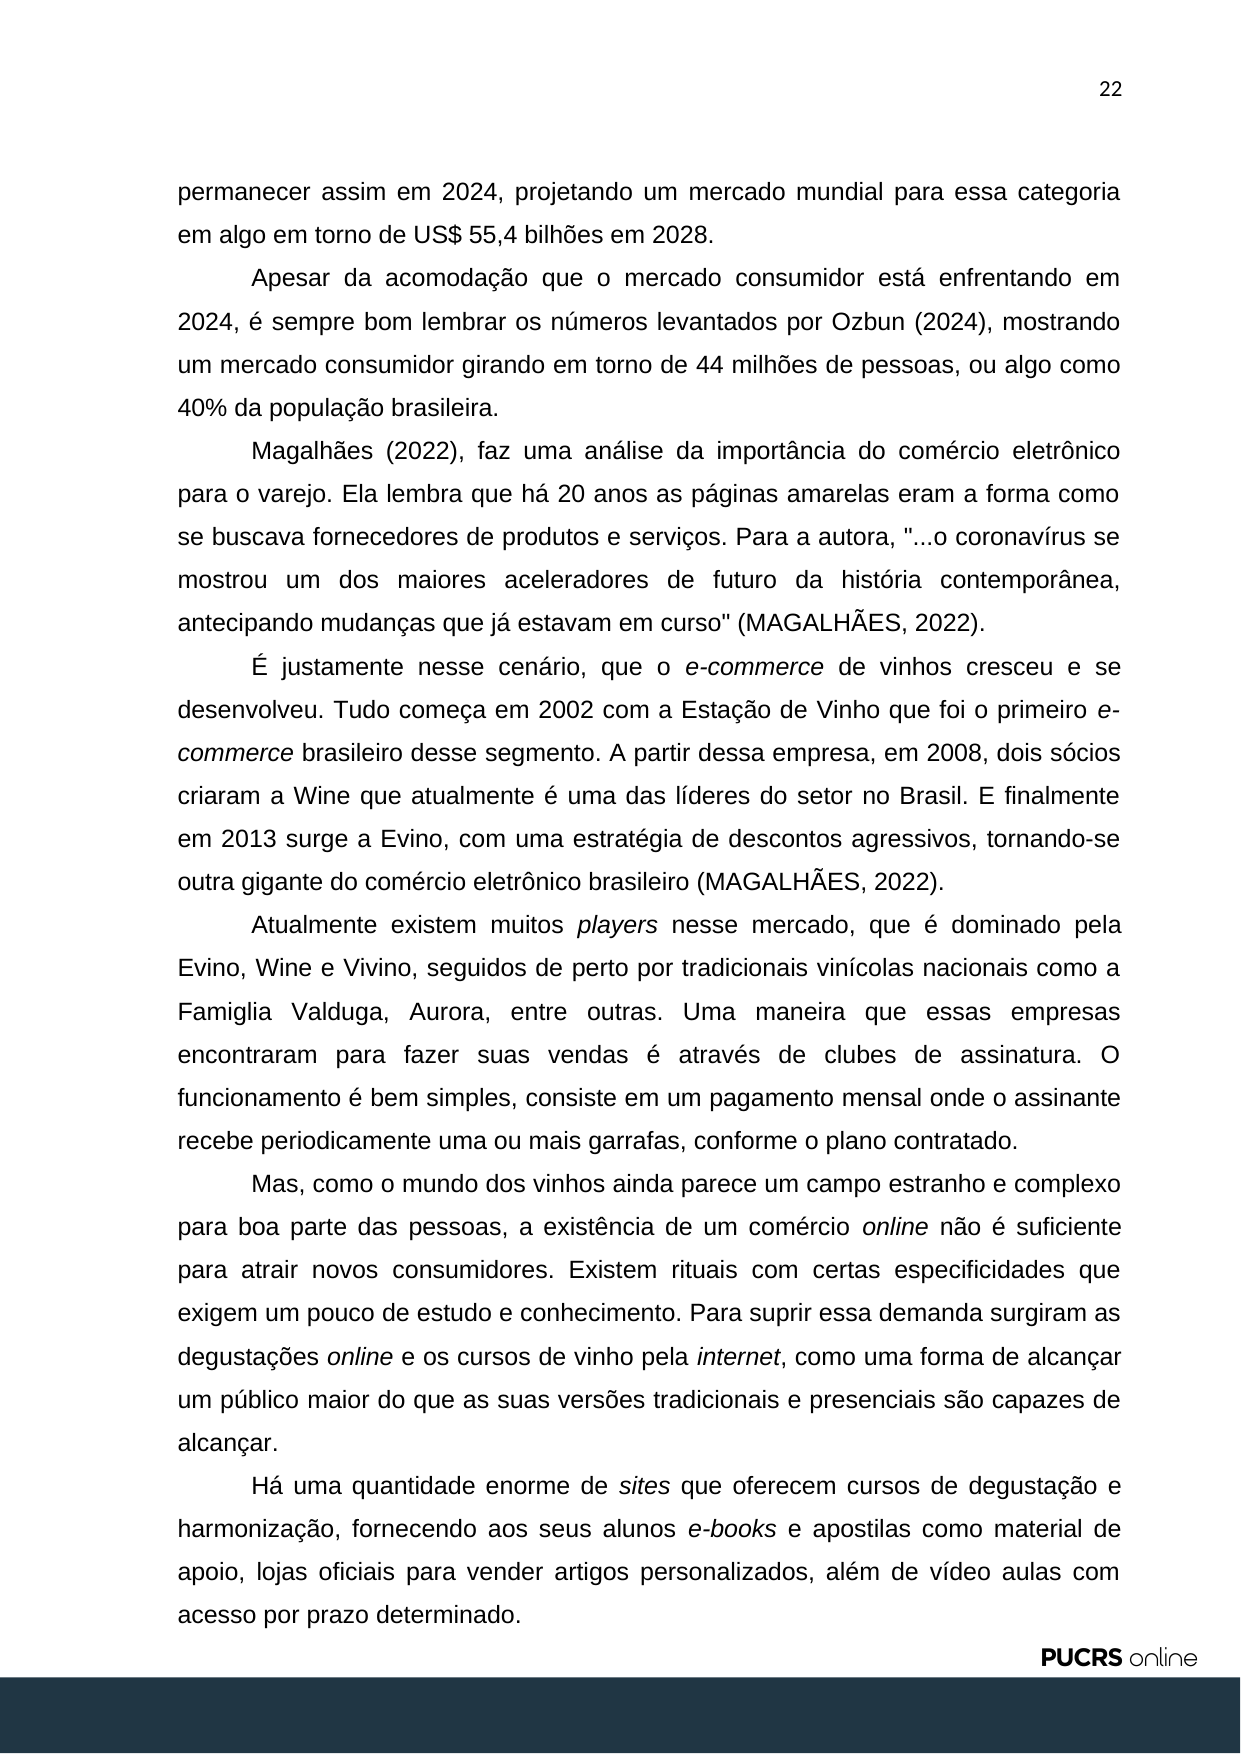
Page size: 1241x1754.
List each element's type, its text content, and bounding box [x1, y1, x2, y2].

text Mas, como o mundo dos vinhos ainda parece um campo estranho e complexo para boa parte das pessoas, a existência de um comércio online não é suficiente para atrair novos consumidores. Existem rituais com certas especificidades que exigem um pouco de estudo e conhecimento. Para suprir essa demanda surgiram as degustações online e os cursos de vinho pela internet, como uma forma de alcançar um público maior do que as suas versões tradicionais e presenciais são capazes de alcançar. [177, 1169, 1122, 1457]
text Atualmente existem muitos players nesse mercado, que é dominado pela Evino, Wine e Vivino, seguidos de perto por tradicionais vinícolas nacionais como a Famiglia Valduga, Aurora, entre outras. Uma maneira que essas empresas encontraram para fazer suas vendas é através de clubes de assinatura. O funcionamento é bem simples, consiste em um pagamento mensal onde o assinante recebe periodicamente uma ou mais garrafas, conforme o plano contratado. [177, 910, 1122, 1155]
text Apesar da acomodação que o mercado consumidor está enfrentando em 2024, é sempre bom lembrar os números levantados por Ozbun (2024), mostrando um mercado consumidor girando em torno de 44 milhões de pessoas, ou algo como 40% da população brasileira. [177, 263, 1122, 422]
text Magalhães (2022), faz uma análise da importância do comércio eletrônico para o varejo. Ela lembra que há 20 anos as páginas amarelas eram a forma como se buscava fornecedores de produtos e serviços. Para a autora, "...o coronavírus se mostrou um dos maiores aceleradores de futuro da história contemporânea, antecipando mudanças que já estavam em curso" (MAGALHÃES, 2022). [177, 436, 1122, 637]
text É justamente nesse cenário, que o e-commerce de vinhos cresceu e se desenvolveu. Tudo começa em 2002 com a Estação de Vinho que foi o primeiro e-commerce brasileiro desse segmento. A partir dessa empresa, em 2008, dois sócios criaram a Wine que atualmente é uma das líderes do setor no Brasil. E finalmente em 2013 surge a Evino, com uma estratégia de descontos agressivos, tornando-se outra gigante do comércio eletrônico brasileiro (MAGALHÃES, 2022). [177, 652, 1122, 896]
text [177, 177, 1122, 249]
picture [1040, 1646, 1198, 1668]
text Há uma quantidade enorme de sites que oferecem cursos de degustação e harmonização, fornecendo aos seus alunos e-books e apostilas como material de apoio, lojas oficiais para vender artigos personalizados, além de vídeo aulas com acesso por prazo determinado. [177, 1471, 1122, 1629]
